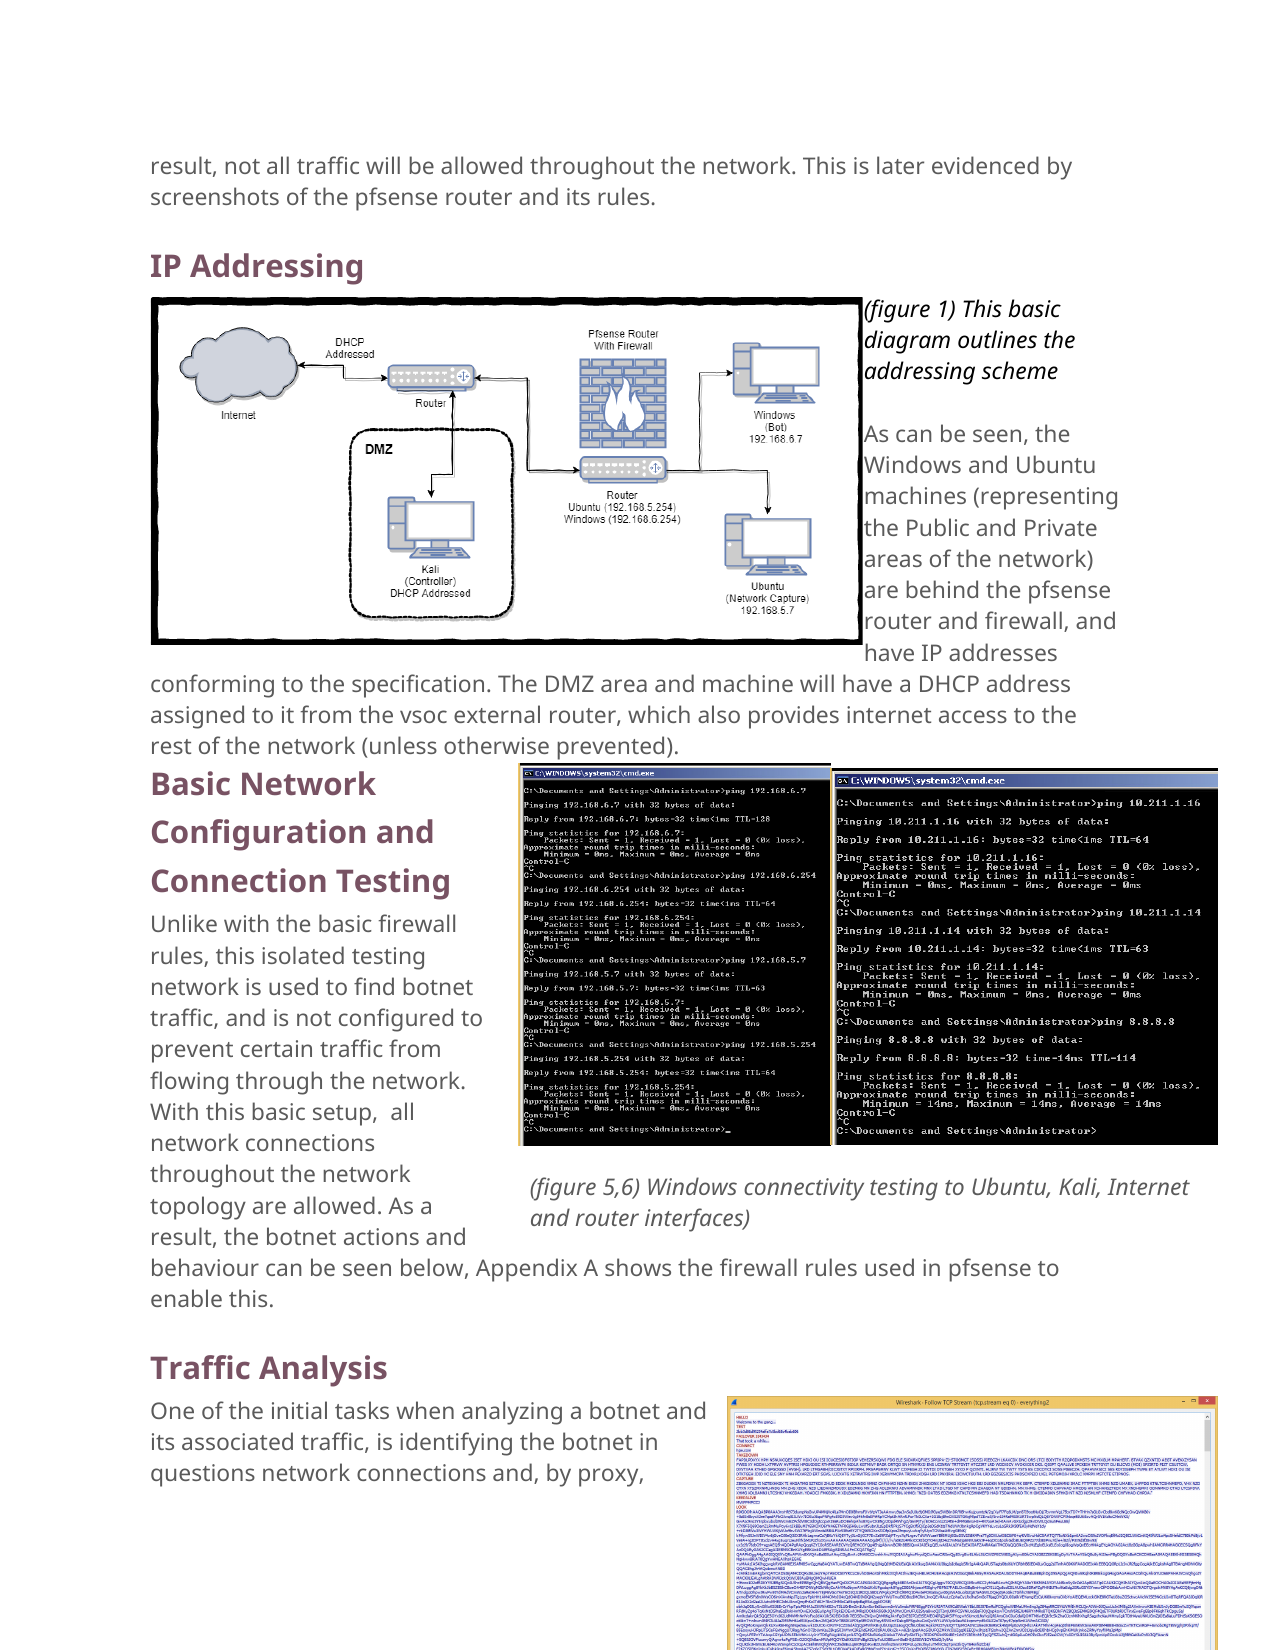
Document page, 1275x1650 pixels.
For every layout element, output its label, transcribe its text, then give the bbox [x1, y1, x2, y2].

picture [518, 763, 1218, 1146]
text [150, 1395, 1125, 1488]
picture [727, 1396, 1218, 1650]
subtitle Basic Network Configuration and Connection Testing [150, 761, 1125, 902]
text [150, 150, 1125, 212]
text (figure 1) This basic diagram outlines the addressing scheme [150, 293, 1125, 386]
subtitle Traffic Analysis [150, 1346, 1125, 1388]
text As can be seen, the Windows and Ubuntu machines (representing the Public and Private areas of the network) are behind the pfsense router and firewall, and have IP addresses conforming to the specification. The DMZ area and machine will have a DHCP address assigned to it from the vsoc external router, which also provides internet access to the rest of the network (unless otherwise prevented). [150, 418, 1125, 761]
subtitle IP Addressing [150, 244, 1125, 286]
text Unlike with the basic firewall rules, this isolated testing network is used to find botnet traffic, and is not configured to prevent certain traffic from flowing through the network. With this basic setup, all network connections throughout the network topology are allowed. As a result, the botnet actions and behaviour can be seen below, Appendix A shows the firewall rules used in pfsense to enable this. [150, 908, 1125, 1346]
picture [150, 297, 863, 644]
